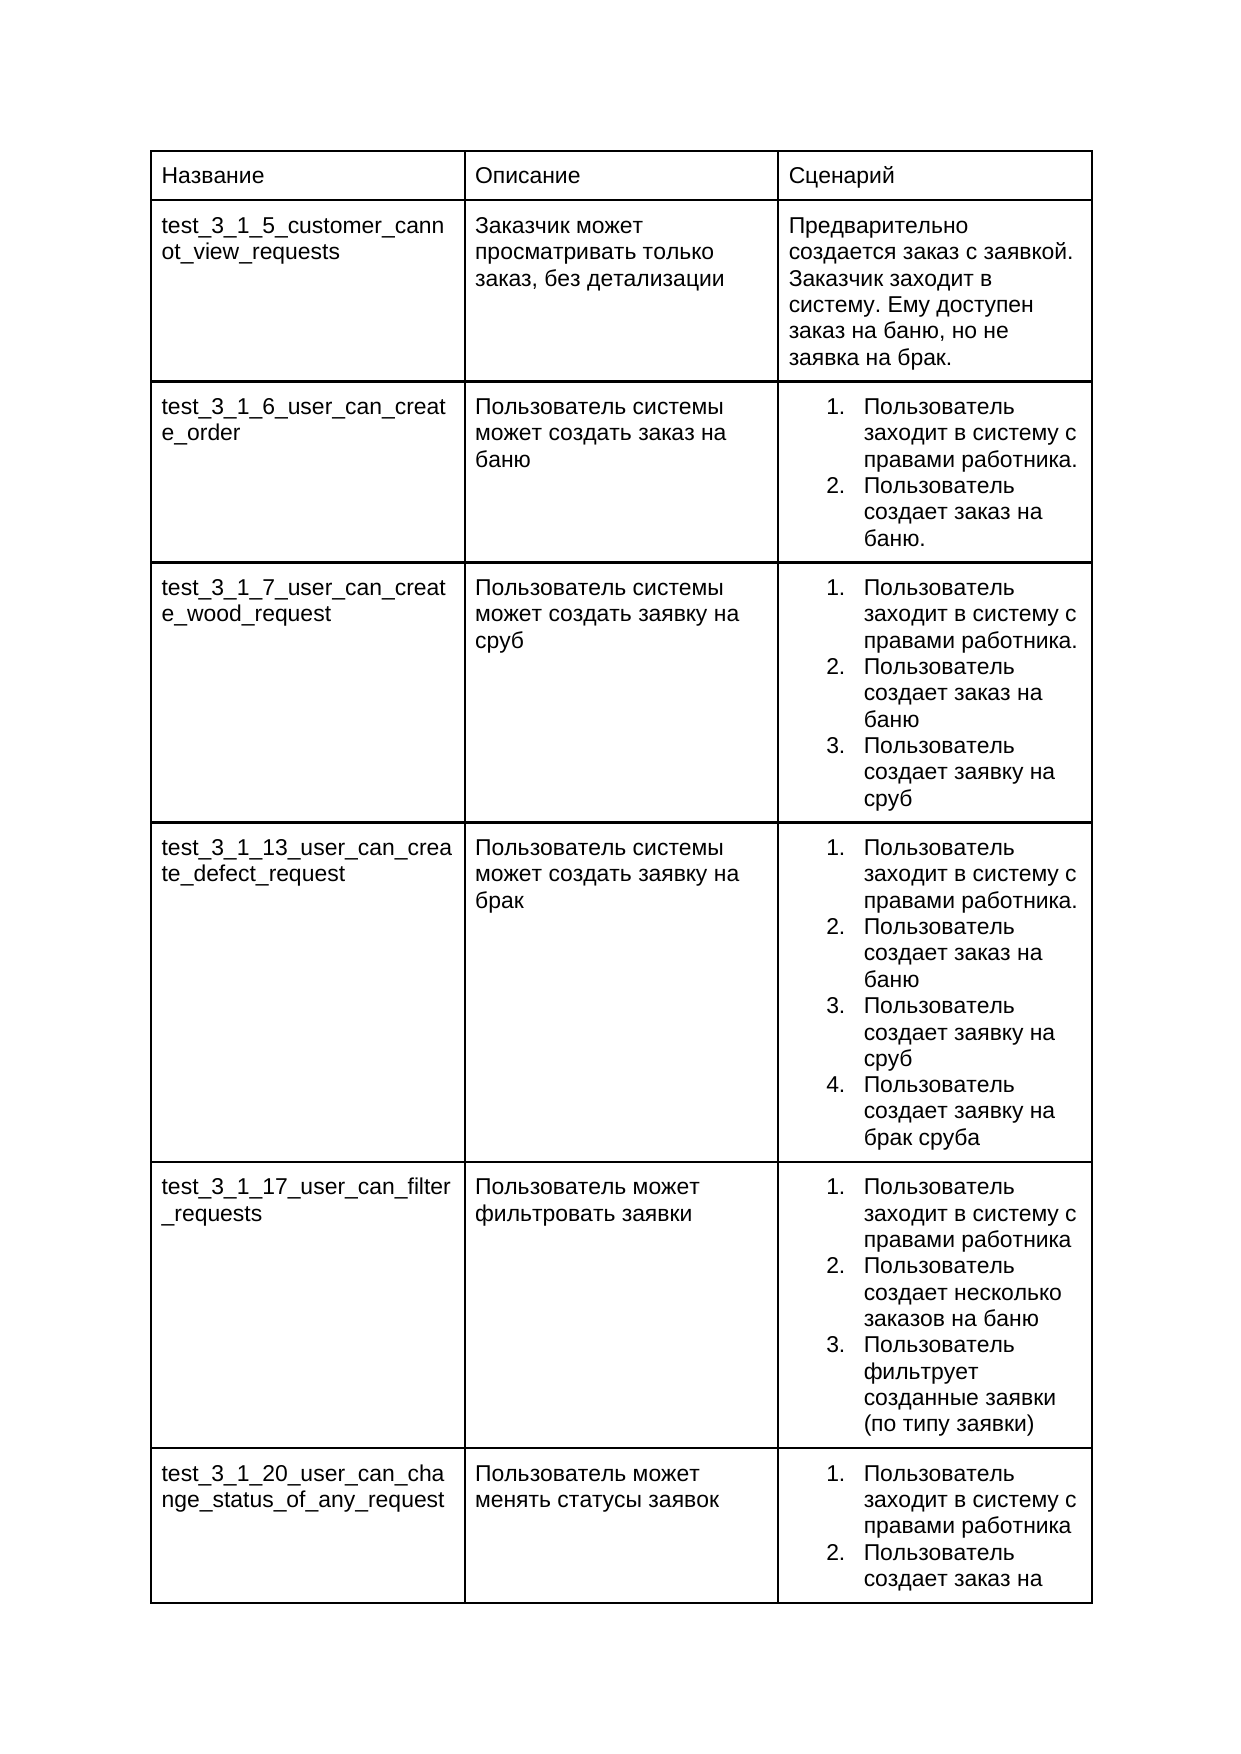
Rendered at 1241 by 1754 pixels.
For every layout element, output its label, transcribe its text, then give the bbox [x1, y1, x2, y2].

table_header Название [152, 152, 464, 199]
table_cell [779, 1449, 1091, 1602]
table_header Сценарий [779, 152, 1091, 199]
table_cell Пользователь может фильтровать заявки [466, 1163, 777, 1447]
table_cell Пользователь заходит в систему с правами работника. Пользователь создает заказ на баню Пользователь создает заявку на сруб [779, 564, 1091, 821]
table_cell Пользователь системы может создать заявку на брак [466, 824, 777, 1161]
table_cell Пользователь системы может создать заявку на сруб [466, 564, 777, 821]
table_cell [152, 1449, 464, 1602]
table_cell Предварительно создается заказ с заявкой. Заказчик заходит в систему. Ему доступен заказ на баню, но не заявка на брак. [779, 201, 1091, 380]
table_cell Пользователь заходит в систему с правами работника Пользователь создает несколько заказов на баню Пользователь фильтрует созданные заявки (по типу заявки) [779, 1163, 1091, 1447]
table_cell test_3_1_6_user_can_create_order [152, 383, 464, 561]
table_cell test_3_1_7_user_can_create_wood_request [152, 564, 464, 821]
table_cell test_3_1_17_user_can_filter_requests [152, 1163, 464, 1447]
table_cell test_3_1_13_user_can_create_defect_request [152, 824, 464, 1161]
table_header Описание [466, 152, 777, 199]
table_cell Пользователь заходит в систему с правами работника. Пользователь создает заказ на баню. [779, 383, 1091, 561]
table_cell Пользователь системы может создать заказ на баню [466, 383, 777, 561]
table_cell Заказчик может просматривать только заказ, без детализации [466, 201, 777, 380]
table_cell Пользователь заходит в систему с правами работника. Пользователь создает заказ на баню Пользователь создает заявку на сруб Пользователь создает заявку на брак сруба [779, 824, 1091, 1161]
table_cell test_3_1_5_customer_cannot_view_requests [152, 201, 464, 380]
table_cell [466, 1449, 777, 1602]
